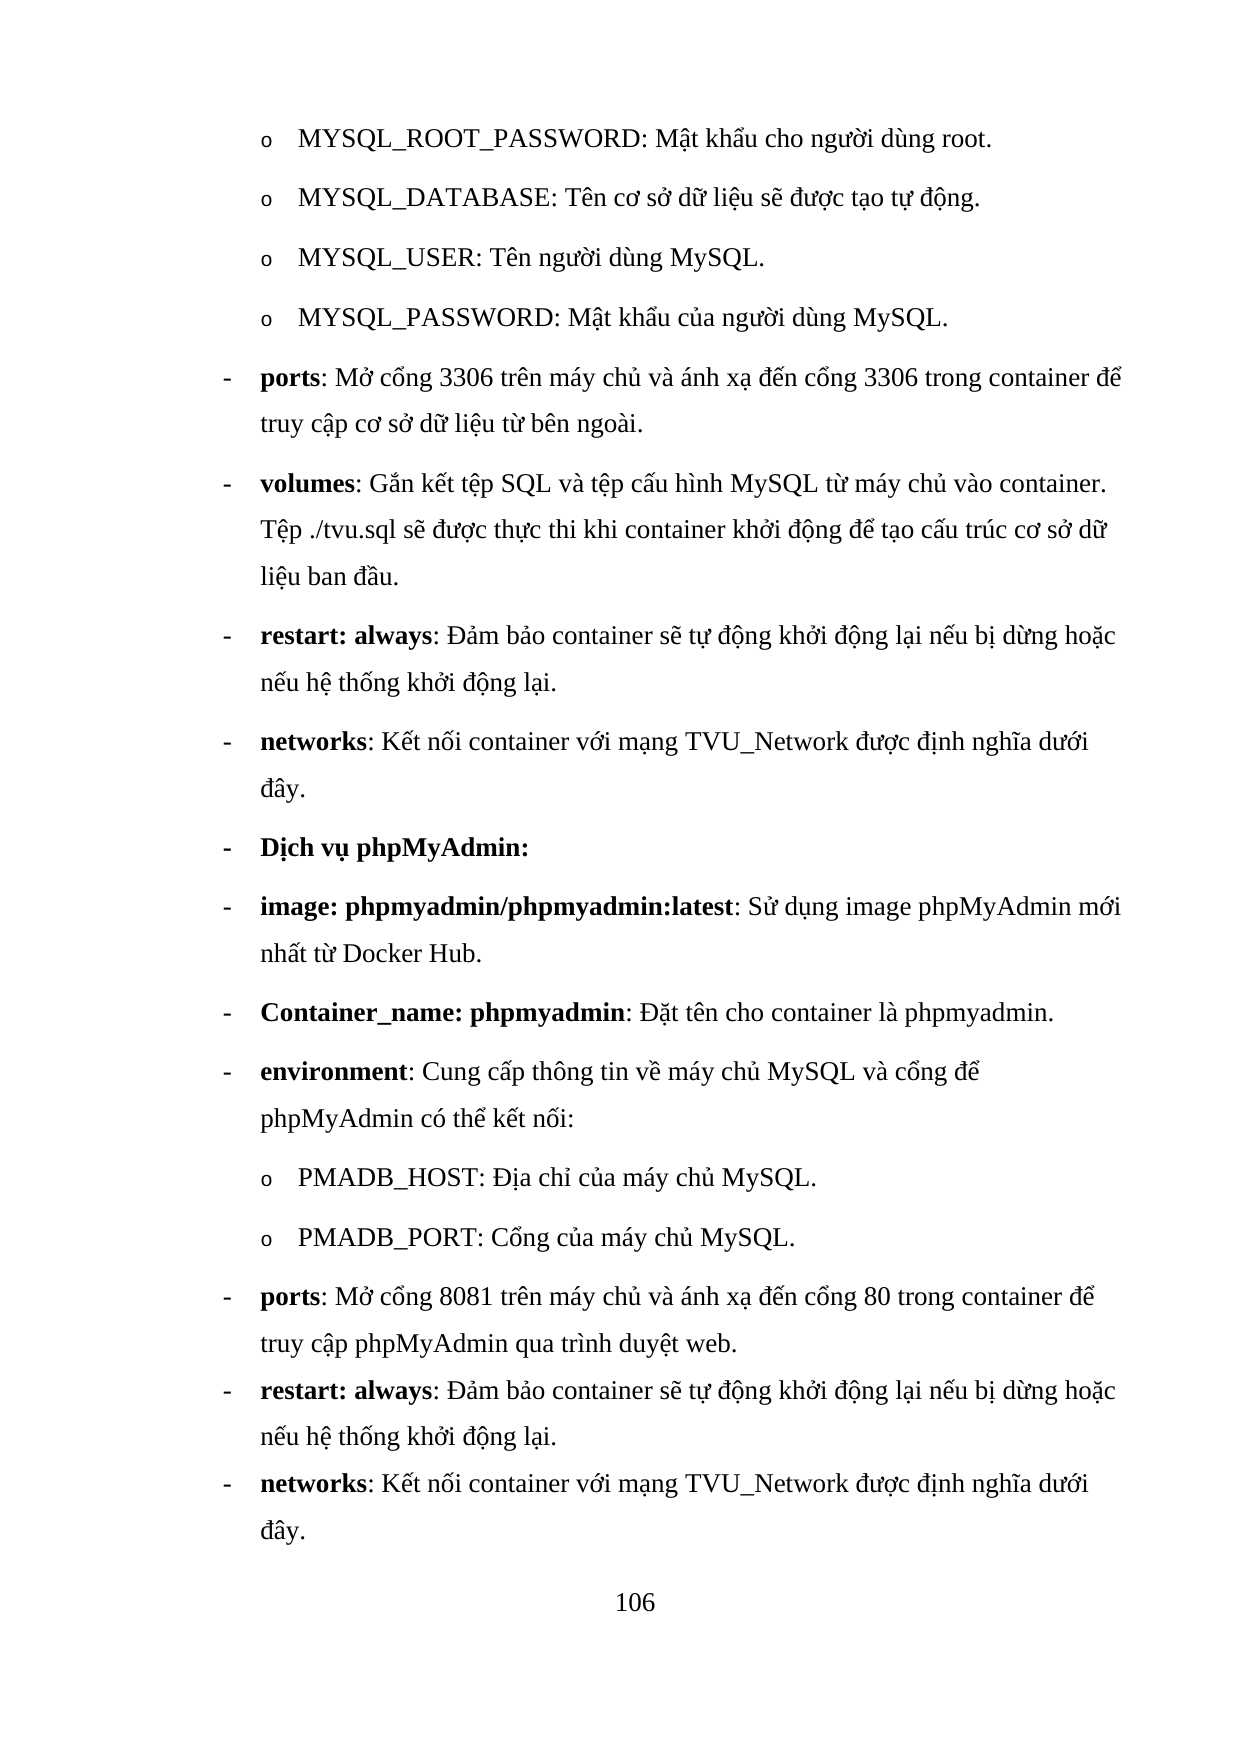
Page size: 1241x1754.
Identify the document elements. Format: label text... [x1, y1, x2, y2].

list Dịch vụ phpMyAdmin: [223, 831, 1122, 862]
list MYSQL_USER: Tên người dùng MySQL. [260, 241, 1122, 273]
list restart: always: Đảm bảo container sẽ tự động khởi động lại nếu bị dừng hoặc nếu hệ thống khởi động lại. [223, 619, 1122, 697]
list ports: Mở cổng 3306 trên máy chủ và ánh xạ đến cổng 3306 trong container để truy cập cơ sở dữ liệu từ bên ngoài. [223, 361, 1122, 439]
list ports: Mở cổng 8081 trên máy chủ và ánh xạ đến cổng 80 trong container để truy cập phpMyAdmin qua trình duyệt web. [223, 1280, 1122, 1358]
list networks: Kết nối container với mạng TVU_Network được định nghĩa dưới đây. [223, 725, 1122, 803]
list MYSQL_PASSWORD: Mật khẩu của người dùng MySQL. [260, 301, 1122, 333]
list PMADB_HOST: Địa chỉ của máy chủ MySQL. [260, 1161, 1122, 1192]
list image: phpmyadmin/phpmyadmin:latest: Sử dụng image phpMyAdmin mới nhất từ Docker Hub. [223, 890, 1122, 968]
list volumes: Gắn kết tệp SQL và tệp cấu hình MySQL từ máy chủ vào container. Tệp ./tvu.sql sẽ được thực thi khi container khởi động để tạo cấu trúc cơ sở dữ liệu ban đầu. [223, 467, 1122, 591]
list environment: Cung cấp thông tin về máy chủ MySQL và cổng để phpMyAdmin có thể kết nối: [223, 1055, 1122, 1133]
list restart: always: Đảm bảo container sẽ tự động khởi động lại nếu bị dừng hoặc nếu hệ thống khởi động lại. [223, 1374, 1122, 1452]
list MYSQL_ROOT_PASSWORD: Mật khẩu cho người dùng root. [260, 122, 1122, 153]
list PMADB_PORT: Cổng của máy chủ MySQL. [260, 1221, 1122, 1252]
list Container_name: phpmyadmin: Đặt tên cho container là phpmyadmin. [223, 996, 1122, 1027]
list MYSQL_DATABASE: Tên cơ sở dữ liệu sẽ được tạo tự động. [260, 181, 1122, 213]
list networks: Kết nối container với mạng TVU_Network được định nghĩa dưới đây. [223, 1467, 1122, 1545]
